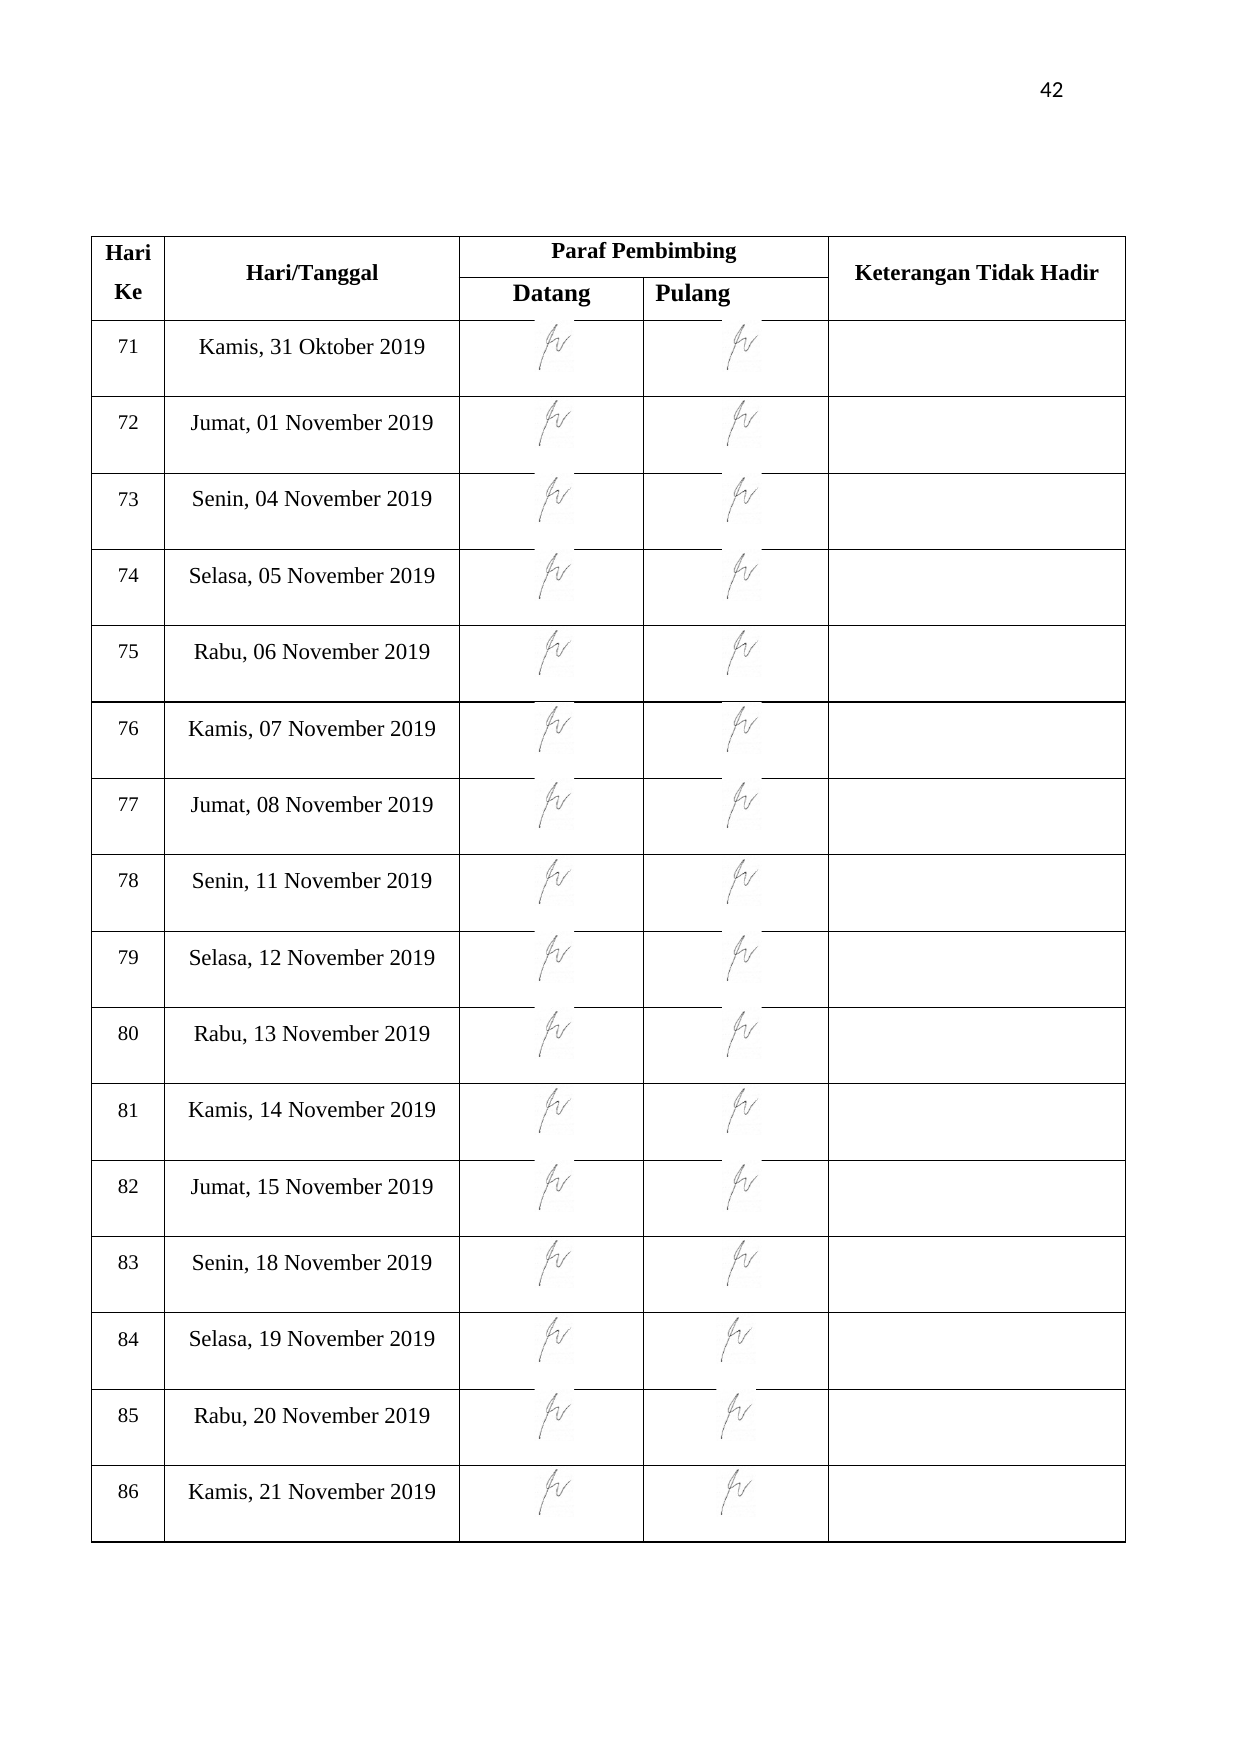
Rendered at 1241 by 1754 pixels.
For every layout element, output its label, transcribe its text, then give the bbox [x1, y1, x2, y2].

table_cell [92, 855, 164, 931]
table_header Paraf Pembimbing [460, 237, 828, 277]
picture [534, 778, 575, 830]
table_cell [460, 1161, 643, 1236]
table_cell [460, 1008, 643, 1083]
picture [722, 473, 762, 524]
picture [534, 855, 575, 906]
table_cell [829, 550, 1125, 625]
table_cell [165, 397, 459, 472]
picture [722, 855, 762, 906]
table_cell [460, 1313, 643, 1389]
picture [534, 549, 575, 601]
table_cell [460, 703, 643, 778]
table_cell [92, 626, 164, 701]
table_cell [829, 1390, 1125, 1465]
table_cell Pulang [644, 278, 828, 320]
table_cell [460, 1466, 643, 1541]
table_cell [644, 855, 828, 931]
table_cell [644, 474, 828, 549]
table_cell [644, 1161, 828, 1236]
picture [534, 1466, 575, 1517]
table_cell Datang [460, 278, 643, 320]
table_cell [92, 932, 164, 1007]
picture [534, 931, 575, 983]
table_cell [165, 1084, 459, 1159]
picture [534, 1237, 575, 1288]
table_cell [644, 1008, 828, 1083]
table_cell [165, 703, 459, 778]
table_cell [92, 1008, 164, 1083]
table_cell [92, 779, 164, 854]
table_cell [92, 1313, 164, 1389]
picture [716, 1466, 756, 1517]
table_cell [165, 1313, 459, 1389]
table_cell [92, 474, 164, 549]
picture [722, 1160, 762, 1212]
picture [722, 549, 762, 601]
picture [722, 778, 762, 830]
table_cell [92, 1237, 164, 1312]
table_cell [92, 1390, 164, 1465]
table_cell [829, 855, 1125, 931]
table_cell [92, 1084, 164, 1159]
picture [534, 320, 575, 372]
table_header Hari/Tanggal [165, 237, 459, 320]
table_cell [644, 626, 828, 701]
picture [534, 397, 575, 448]
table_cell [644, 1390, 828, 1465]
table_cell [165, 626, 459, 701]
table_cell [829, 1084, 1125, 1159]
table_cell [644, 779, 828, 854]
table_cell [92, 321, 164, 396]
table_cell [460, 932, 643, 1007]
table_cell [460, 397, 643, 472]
picture [716, 1313, 756, 1364]
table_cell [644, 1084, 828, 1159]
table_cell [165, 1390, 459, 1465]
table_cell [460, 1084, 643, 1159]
picture [722, 1237, 762, 1288]
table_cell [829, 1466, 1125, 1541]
picture [534, 1313, 575, 1364]
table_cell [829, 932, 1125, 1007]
picture [722, 397, 762, 448]
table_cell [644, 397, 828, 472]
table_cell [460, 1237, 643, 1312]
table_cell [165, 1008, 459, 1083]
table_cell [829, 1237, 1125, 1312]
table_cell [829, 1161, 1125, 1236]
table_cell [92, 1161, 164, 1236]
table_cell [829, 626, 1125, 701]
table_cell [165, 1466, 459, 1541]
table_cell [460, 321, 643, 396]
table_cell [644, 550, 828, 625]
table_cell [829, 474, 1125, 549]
picture [722, 702, 762, 754]
picture [534, 1389, 575, 1441]
picture [534, 1160, 575, 1212]
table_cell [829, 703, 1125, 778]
picture [534, 1084, 575, 1135]
picture [722, 1007, 762, 1059]
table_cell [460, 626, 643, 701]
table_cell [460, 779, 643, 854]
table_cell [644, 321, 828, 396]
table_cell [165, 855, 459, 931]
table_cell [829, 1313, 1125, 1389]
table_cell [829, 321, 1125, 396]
picture [534, 473, 575, 524]
picture [722, 931, 762, 983]
picture [722, 626, 762, 677]
picture [722, 320, 762, 372]
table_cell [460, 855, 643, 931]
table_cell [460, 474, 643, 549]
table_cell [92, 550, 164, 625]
picture [534, 1007, 575, 1059]
picture [716, 1389, 756, 1441]
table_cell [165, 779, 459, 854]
picture [534, 626, 575, 677]
picture [722, 1084, 762, 1135]
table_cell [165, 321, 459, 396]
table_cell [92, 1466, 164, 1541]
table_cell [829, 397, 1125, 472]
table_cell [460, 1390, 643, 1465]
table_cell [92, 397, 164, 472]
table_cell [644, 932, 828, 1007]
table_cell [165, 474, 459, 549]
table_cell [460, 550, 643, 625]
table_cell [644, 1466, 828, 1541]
table_header Hari Ke [92, 237, 164, 320]
table_header Keterangan Tidak Hadir [829, 237, 1125, 320]
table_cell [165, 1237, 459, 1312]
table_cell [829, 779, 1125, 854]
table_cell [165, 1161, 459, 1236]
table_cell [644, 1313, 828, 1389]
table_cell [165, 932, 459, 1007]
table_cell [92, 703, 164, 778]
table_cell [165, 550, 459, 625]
picture [534, 702, 575, 754]
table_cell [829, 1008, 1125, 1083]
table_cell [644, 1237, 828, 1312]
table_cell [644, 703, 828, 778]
